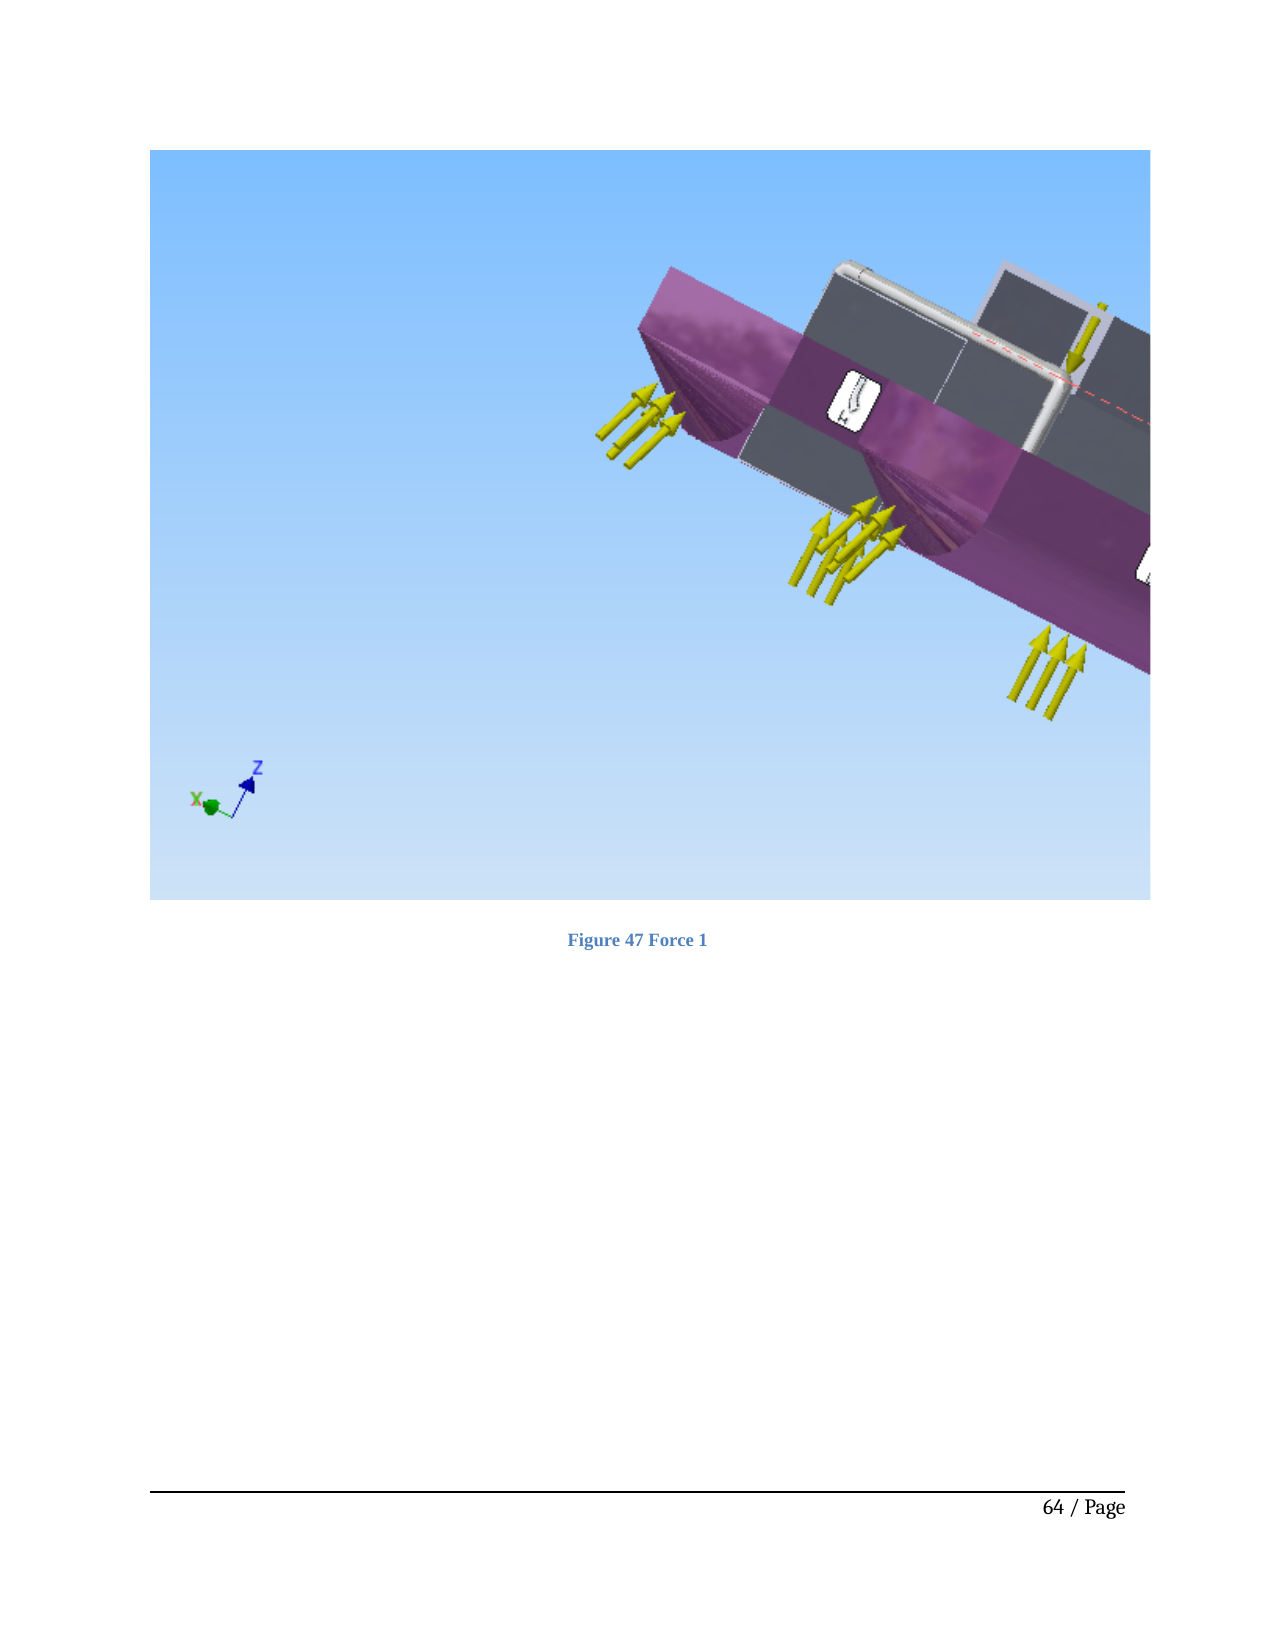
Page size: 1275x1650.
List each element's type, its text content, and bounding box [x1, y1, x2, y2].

picture [150, 150, 1151, 900]
